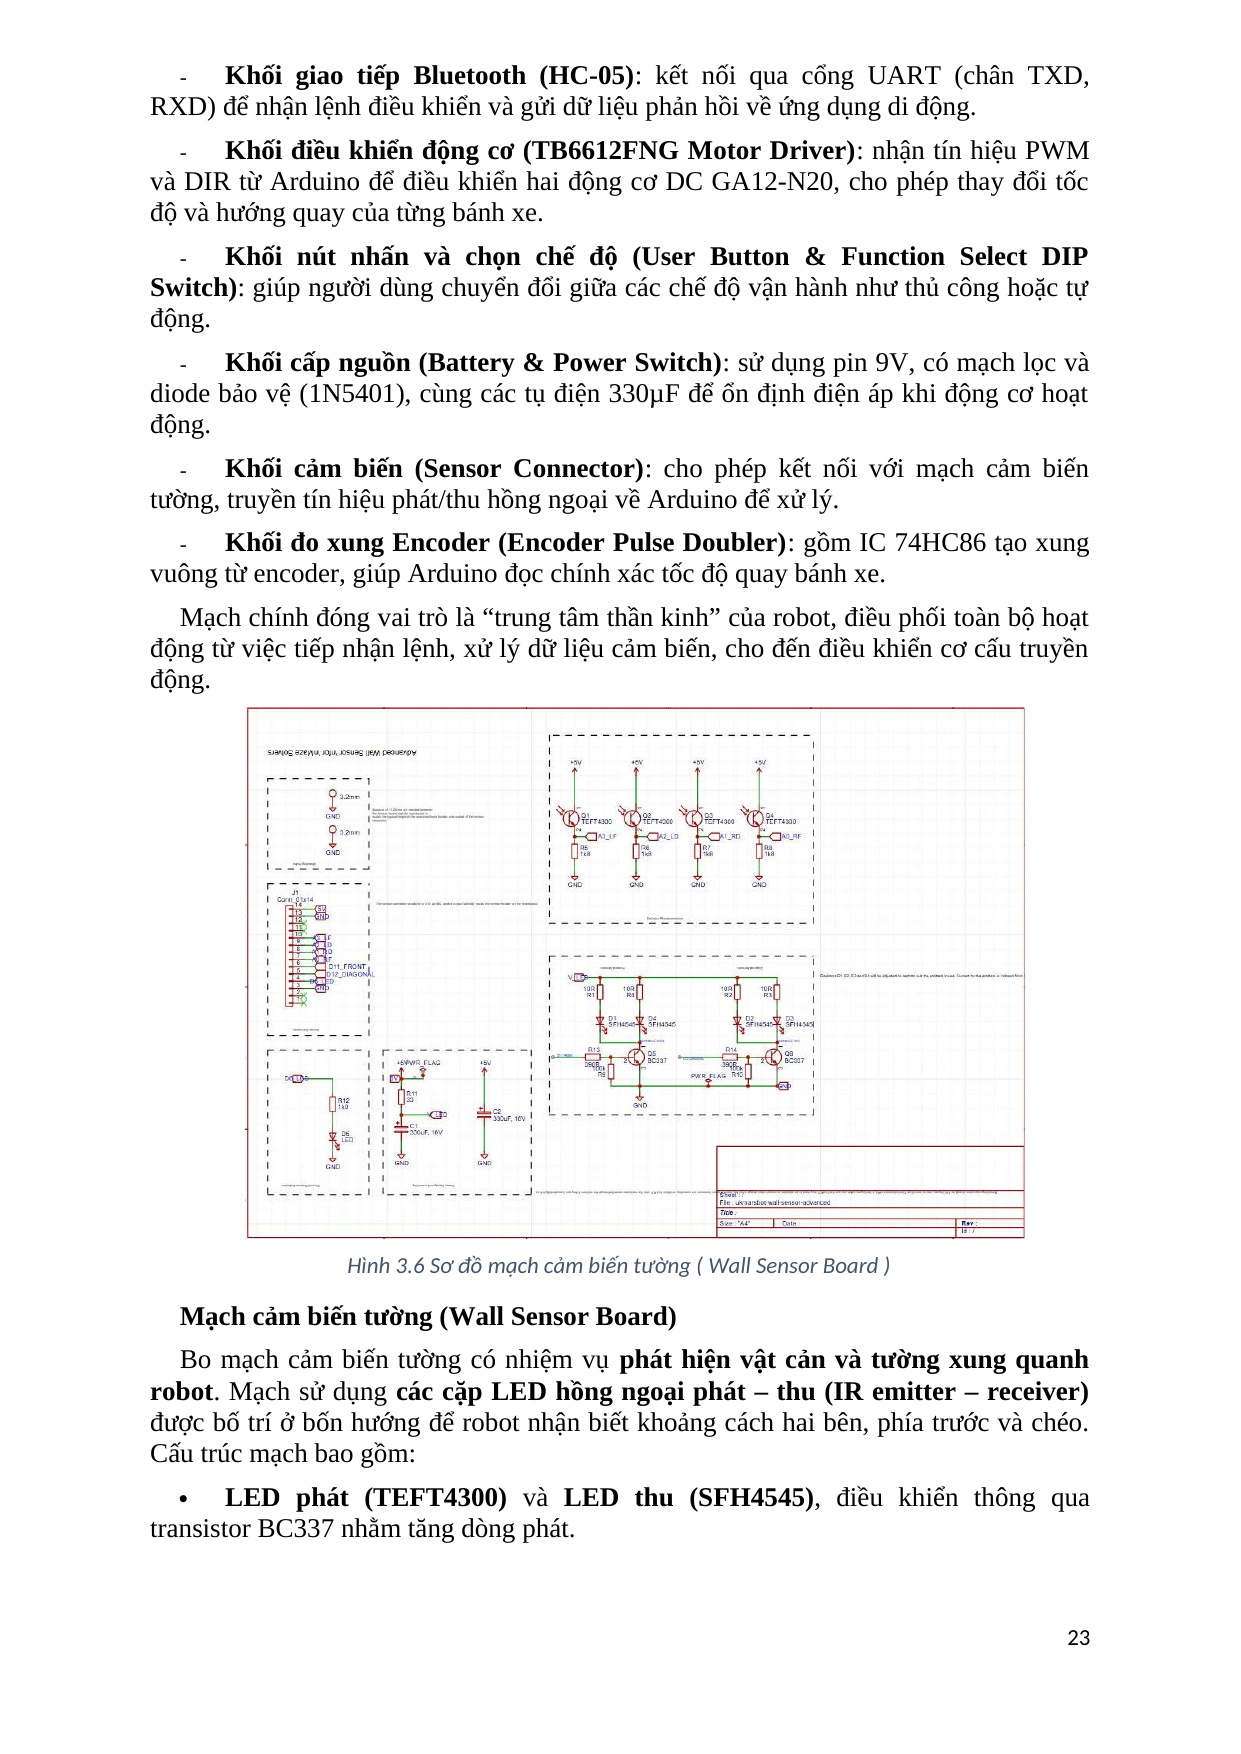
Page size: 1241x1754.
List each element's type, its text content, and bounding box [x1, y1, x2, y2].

list Khối đo xung Encoder (Encoder Pulse Doubler): gồm IC 74HC86 tạo xung vuông từ encoder, giúp Arduino đọc chính xác tốc độ quay bánh xe. [150, 526, 1090, 589]
text Mạch cảm biến tường (Wall Sensor Board) [150, 1300, 1090, 1331]
list Khối cảm biến (Sensor Connector): cho phép kết nối với mạch cảm biến tường, truyền tín hiệu phát/thu hồng ngoại về Arduino để xử lý. [150, 452, 1090, 514]
picture [245, 707, 1025, 1239]
list Khối cấp nguồn (Battery & Power Switch): sử dụng pin 9V, có mạch lọc và diode bảo vệ (1N5401), cùng các tụ điện 330µF để ổn định điện áp khi động cơ hoạt động. [150, 346, 1090, 439]
text Hình 3.6 Sơ đồ mạch cảm biến tường ( Wall Sensor Board ) [150, 1251, 1090, 1279]
list Khối điều khiển động cơ (TB6612FNG Motor Driver): nhận tín hiệu PWM và DIR từ Arduino để điều khiển hai động cơ DC GA12-N20, cho phép thay đổi tốc độ và hướng quay của từng bánh xe. [150, 134, 1090, 227]
list LED phát (TEFT4300) và LED thu (SFH4545), điều khiển thông qua transistor BC337 nhằm tăng dòng phát. [150, 1481, 1090, 1543]
list Khối nút nhấn và chọn chế độ (User Button & Function Select DIP Switch): giúp người dùng chuyển đổi giữa các chế độ vận hành như thủ công hoặc tự động. [150, 240, 1090, 333]
text Mạch chính đóng vai trò là “trung tâm thần kinh” của robot, điều phối toàn bộ hoạt động từ việc tiếp nhận lệnh, xử lý dữ liệu cảm biến, cho đến điều khiển cơ cấu truyền động. [150, 601, 1090, 695]
text Bo mạch cảm biến tường có nhiệm vụ phát hiện vật cản và tường xung quanh robot. Mạch sử dụng các cặp LED hồng ngoại phát – thu (IR emitter – receiver) được bố trí ở bốn hướng để robot nhận biết khoảng cách hai bên, phía trước và chéo. Cấu trúc mạch bao gồm: [150, 1344, 1090, 1468]
list Khối giao tiếp Bluetooth (HC-05): kết nối qua cổng UART (chân TXD, RXD) để nhận lệnh điều khiển và gửi dữ liệu phản hồi về ứng dụng di động. [150, 59, 1090, 121]
